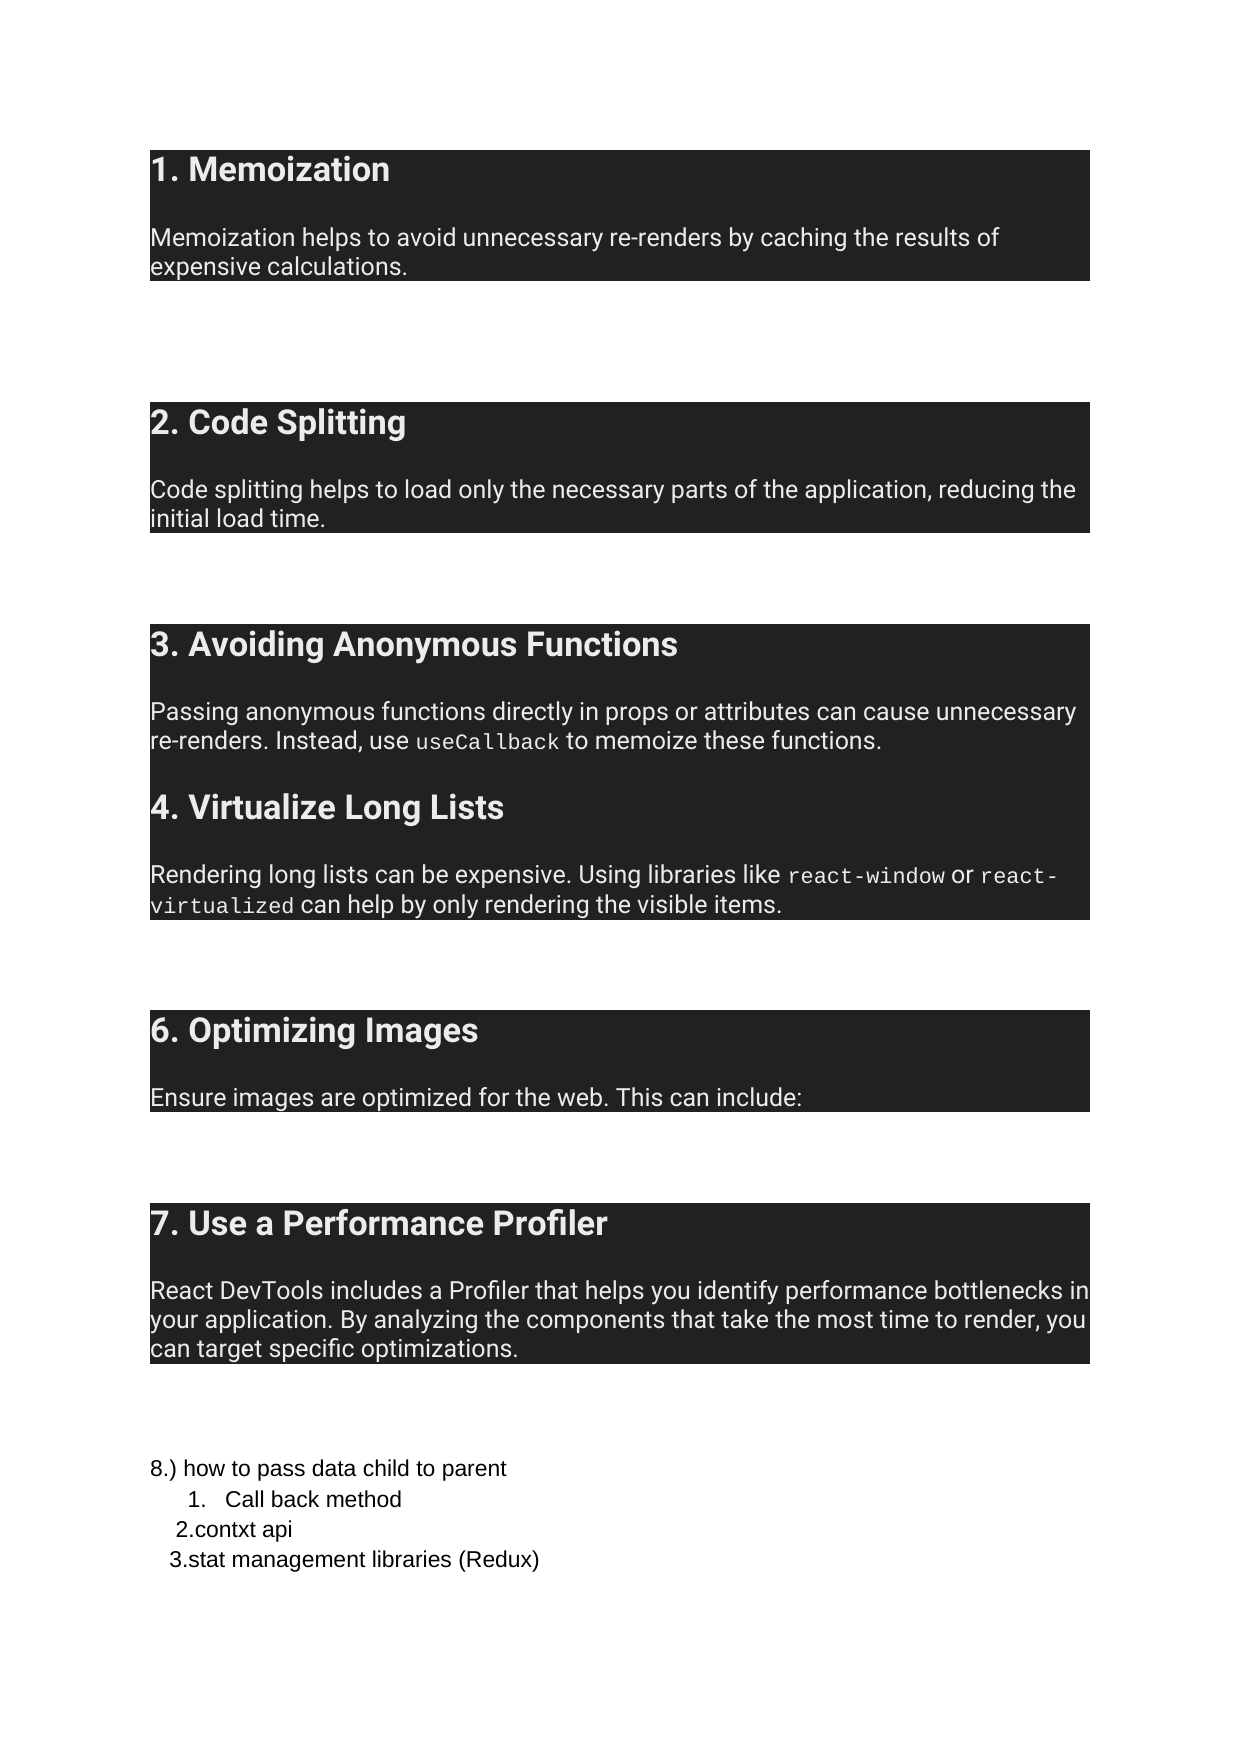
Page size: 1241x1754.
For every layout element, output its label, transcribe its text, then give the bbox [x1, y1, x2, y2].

text Ensure images are optimized for the web. This can include: [150, 1083, 1090, 1112]
subtitle 3. Avoiding Anonymous Functions [150, 624, 1090, 664]
list Call back method [187, 1486, 1090, 1512]
subtitle 2. Code Splitting [150, 402, 1090, 442]
text Code splitting helps to load only the necessary parts of the application, reducing the initial load time. [150, 475, 1090, 533]
subtitle 6. Optimizing Images [150, 1010, 1090, 1051]
text Memoization helps to avoid unnecessary re-renders by caching the results of expensive calculations. [150, 223, 1090, 281]
text 3.stat management libraries (Redux) [150, 1546, 1090, 1602]
text Rendering long lists can be expensive. Using libraries like react-window or react-virtualized can help by only rendering the visible items. [150, 860, 1090, 920]
subtitle 1. Memoization [150, 150, 1090, 190]
subtitle 7. Use a Performance Profiler [150, 1203, 1090, 1243]
text React DevTools includes a Profiler that helps you identify performance bottlenecks in your application. By analyzing the components that take the most time to render, you can target specific optimizations. [150, 1276, 1090, 1364]
text Passing anonymous functions directly in props or attributes can cause unnecessary re-renders. Instead, use useCallback to memoize these functions. [150, 697, 1090, 756]
text 2.contxt api [150, 1516, 1090, 1542]
subtitle 4. Virtualize Long Lists [150, 787, 1090, 828]
text 8.) how to pass data child to parent [150, 1455, 1090, 1482]
